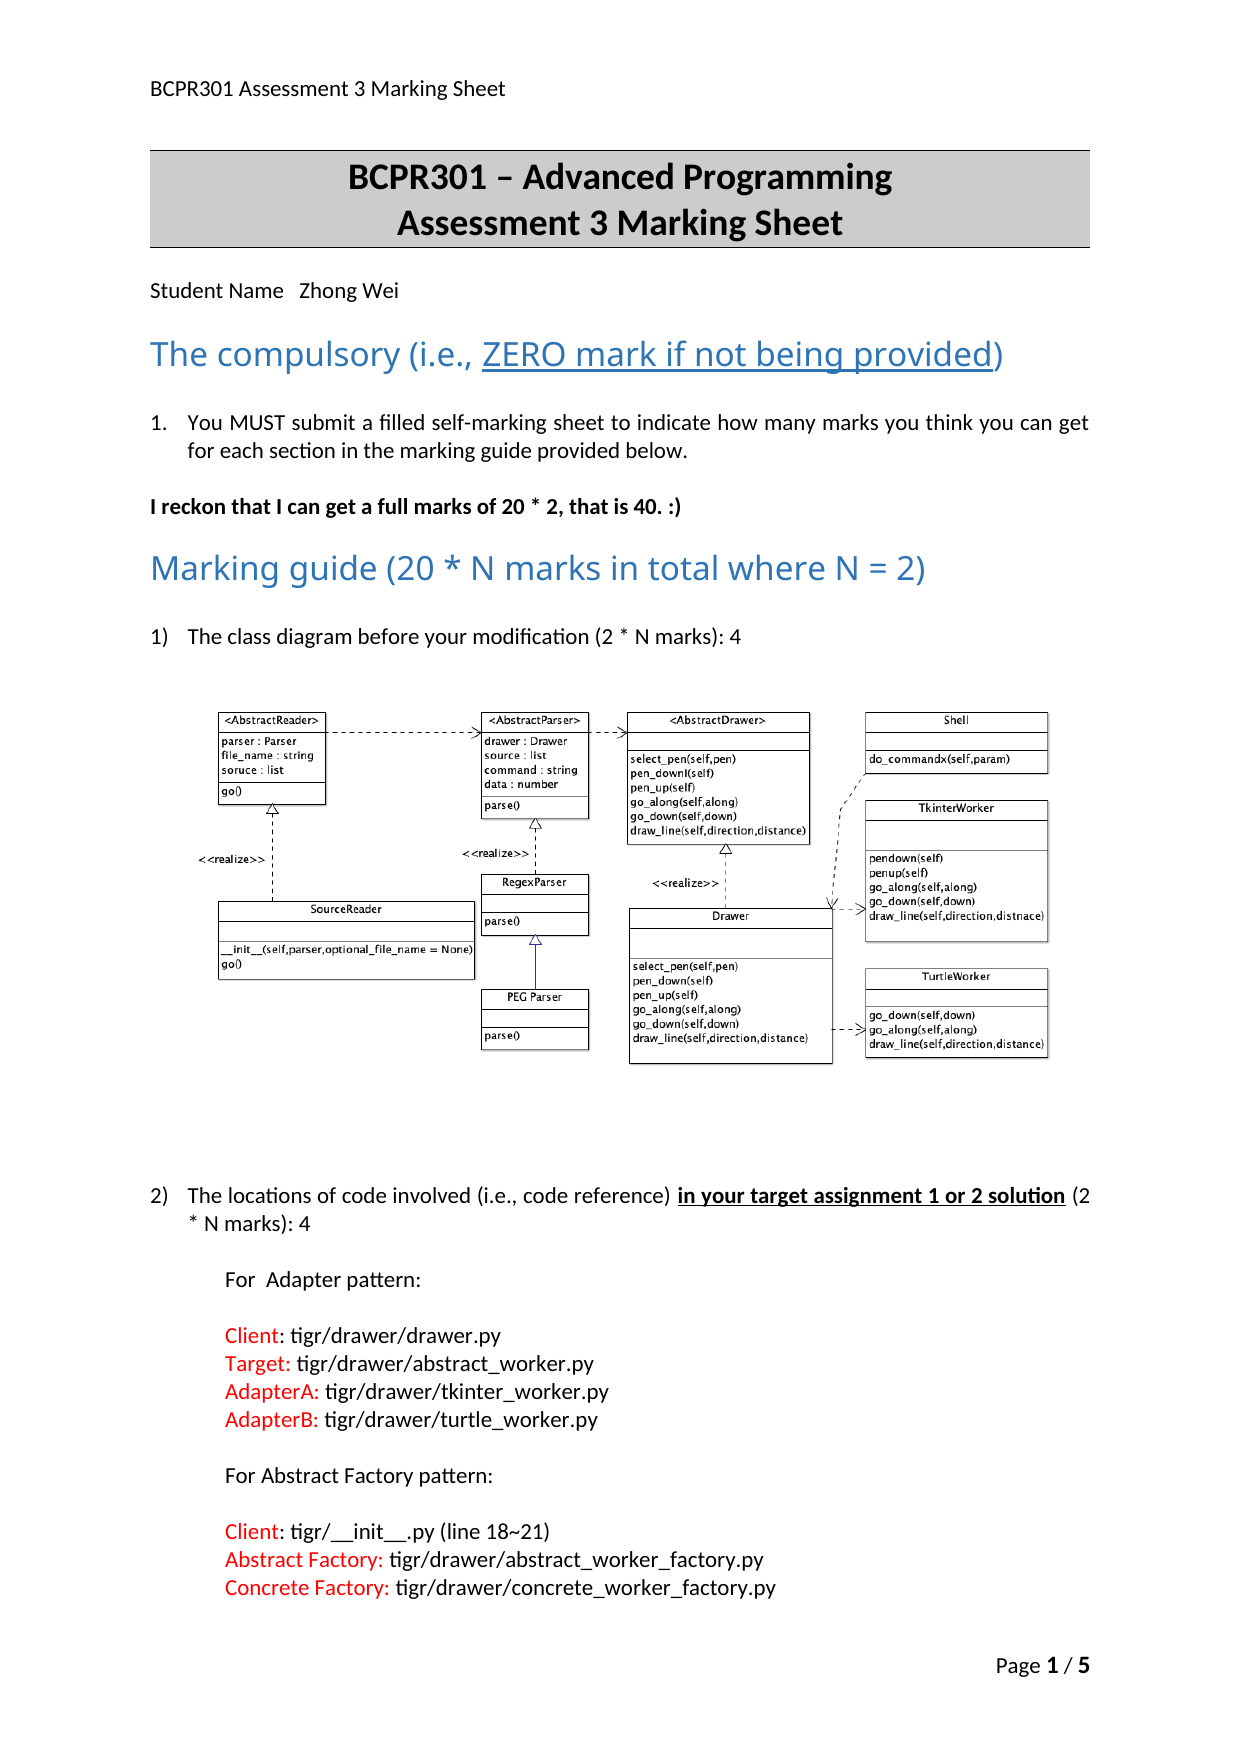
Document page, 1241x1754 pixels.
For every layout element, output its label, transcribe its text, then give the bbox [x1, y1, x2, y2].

list The locations of code involved (i.e., code reference) in your target assignment 1 or 2 solution (2 * N marks): 4 [150, 1181, 1090, 1237]
subtitle The compulsory (i.e., ZERO mark if not being provided) [150, 331, 1090, 377]
text Student Name Zhong Wei [150, 276, 1090, 304]
subtitle Marking guide (20 * N marks in total where N = 2) [150, 545, 1090, 591]
list You MUST submit a filled self-marking sheet to indicate how many marks you think you can get for each section in the marking guide provided below. [150, 408, 1090, 464]
text BCPR301 – Advanced Programming [150, 151, 1090, 196]
text Client: tigr/drawer/drawer.py [225, 1321, 1090, 1349]
text Abstract Factory: tigr/drawer/abstract_worker_factory.py [225, 1545, 1090, 1573]
text Assessment 3 Marking Sheet [150, 196, 1090, 247]
text I reckon that I can get a full marks of 20 * 2, that is 40. :) [150, 492, 1090, 520]
text For Adapter pattern: [225, 1237, 1090, 1293]
picture [150, 678, 1091, 1125]
text For Abstract Factory pattern: [225, 1461, 1090, 1489]
text Target: tigr/drawer/abstract_worker.py [225, 1349, 1090, 1377]
text Concrete Factory: tigr/drawer/concrete_worker_factory.py [225, 1573, 1090, 1601]
text Client: tigr/__init__.py (line 18~21) [225, 1517, 1090, 1545]
list The class diagram before your modification (2 * N marks): 4 [150, 622, 1090, 650]
text AdapterB: tigr/drawer/turtle_worker.py [225, 1405, 1090, 1433]
text AdapterA: tigr/drawer/tkinter_worker.py [225, 1377, 1090, 1405]
